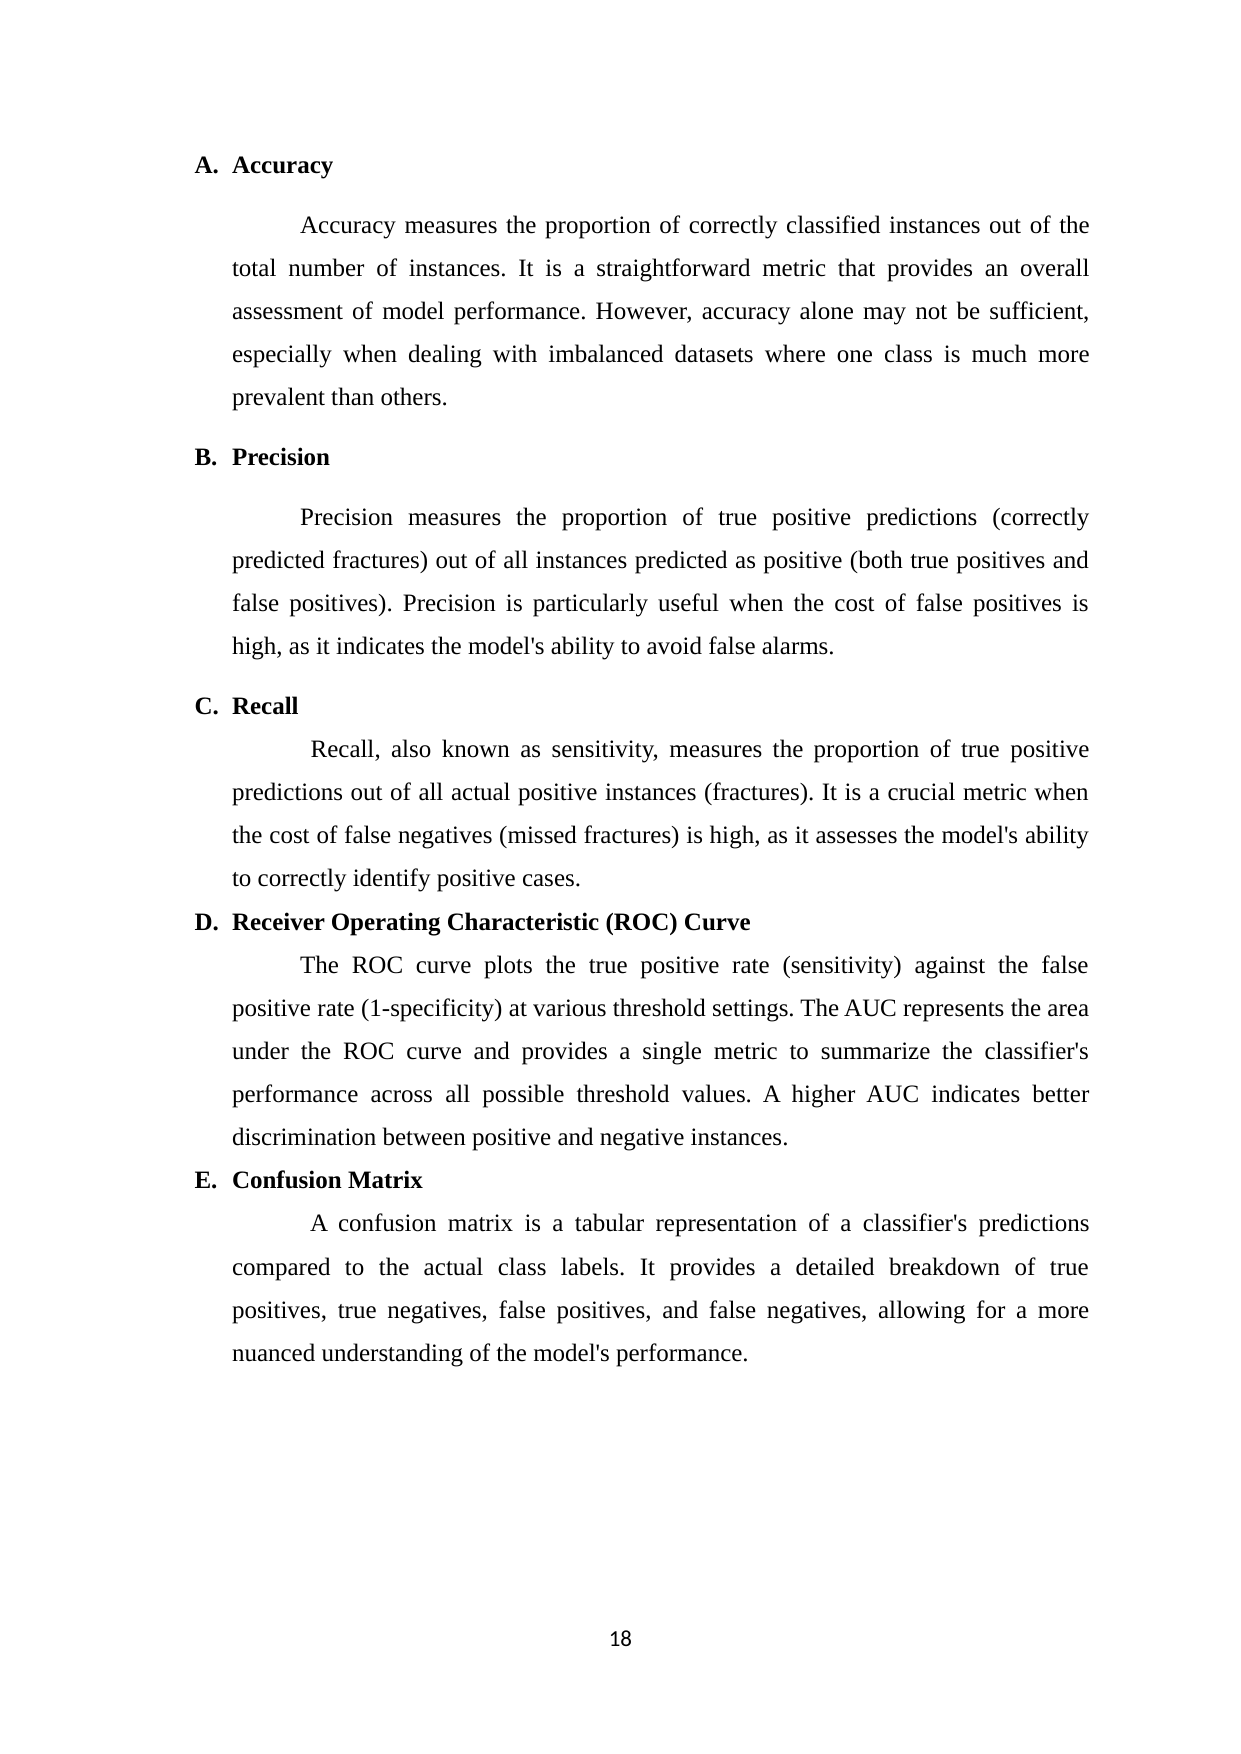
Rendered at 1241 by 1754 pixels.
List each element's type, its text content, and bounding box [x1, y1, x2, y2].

text Precision measures the proportion of true positive predictions (correctly predicted fractures) out of all instances predicted as positive (both true positives and false positives). Precision is particularly useful when the cost of false positives is high, as it indicates the model's ability to avoid false alarms. [232, 502, 1090, 660]
list Confusion Matrix [194, 1165, 1090, 1194]
text Accuracy measures the proportion of correctly classified instances out of the total number of instances. It is a straightforward metric that provides an overall assessment of model performance. However, accuracy alone may not be sufficient, especially when dealing with imbalanced datasets where one class is much more prevalent than others. [232, 210, 1090, 411]
list Receiver Operating Characteristic (ROC) Curve [194, 907, 1090, 935]
list A confusion matrix is a tabular representation of a classifier's predictions compared to the actual class labels. It provides a detailed breakdown of true positives, true negatives, false positives, and false negatives, allowing for a more nuanced understanding of the model's performance. [232, 1208, 1090, 1367]
list Accuracy [194, 150, 1090, 179]
list The ROC curve plots the true positive rate (sensitivity) against the false positive rate (1-specificity) at various threshold settings. The AUC represents the area under the ROC curve and provides a single metric to summarize the classifier's performance across all possible threshold values. A higher AUC indicates better discrimination between positive and negative instances. [232, 950, 1090, 1151]
list Precision [194, 442, 1090, 471]
list Recall, also known as sensitivity, measures the proportion of true positive predictions out of all actual positive instances (fractures). It is a crucial metric when the cost of false negatives (missed fractures) is high, as it assesses the model's ability to correctly identify positive cases. [232, 734, 1090, 892]
list Recall [194, 691, 1090, 720]
